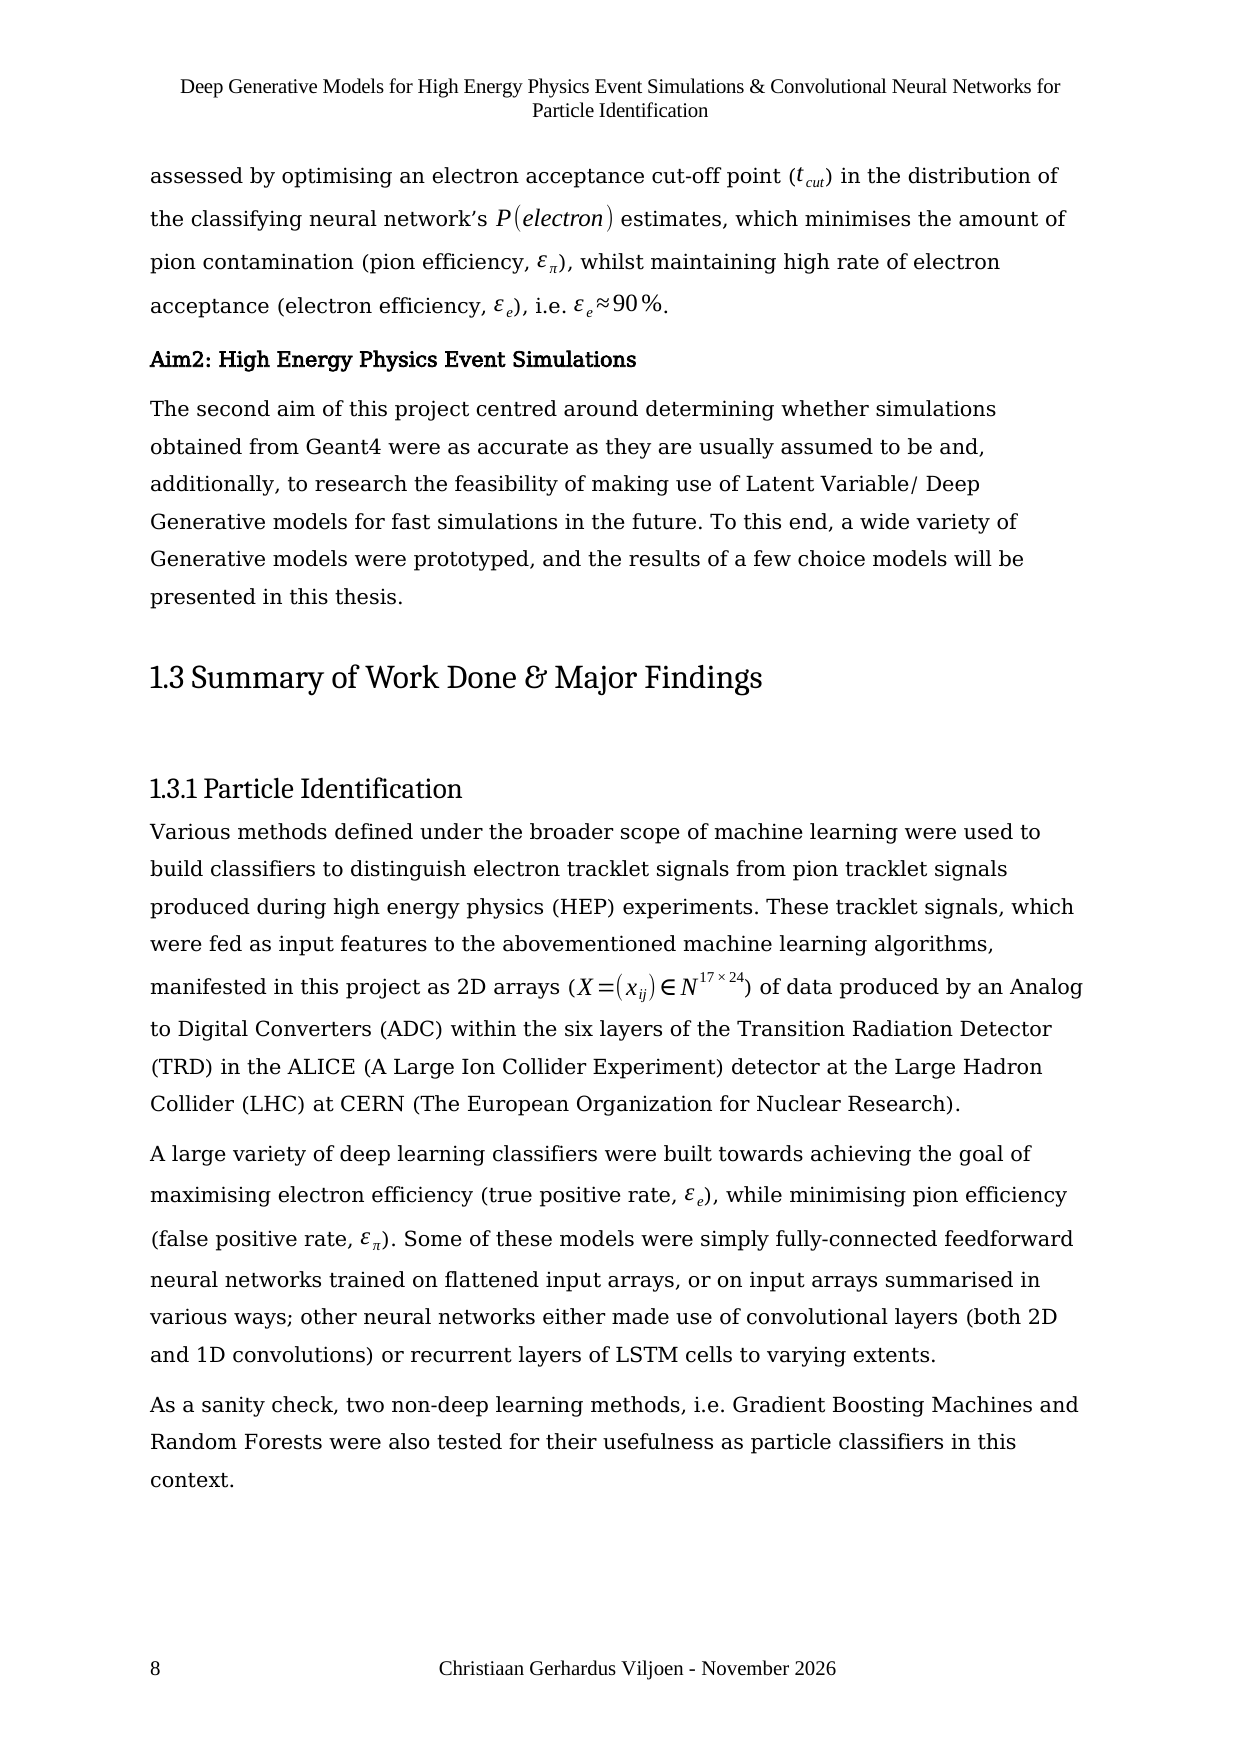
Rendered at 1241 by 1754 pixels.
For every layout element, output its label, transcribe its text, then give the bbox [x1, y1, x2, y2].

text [150, 159, 1090, 321]
subtitle Particle Identification [150, 773, 1090, 806]
text As a sanity check, two non-deep learning methods, i.e. Gradient Boosting Machines and Random Forests were also tested for their usefulness as particle classifiers in this context. [150, 1391, 1090, 1491]
text Aim2: High Energy Physics Event Simulations [150, 346, 1090, 371]
text A large variety of deep learning classifiers were built towards achieving the goal of maximising electron efficiency (true positive rate, ), while minimising pion efficiency (false positive rate, ). Some of these models were simply fully-connected feedforward neural networks trained on flattened input arrays, or on input arrays summarised in various ways; other neural networks either made use of convolutional layers (both 2D and 1D convolutions) or recurrent layers of LSTM cells to varying extents. [150, 1141, 1090, 1366]
text The second aim of this project centred around determining whether simulations obtained from Geant4 were as accurate as they are usually assumed to be and, additionally, to research the feasibility of making use of Latent Variable/ Deep Generative models for fast simulations in the future. To this end, a wide variety of Generative models were prototyped, and the results of a few choice models will be presented in this thesis. [150, 396, 1090, 608]
subtitle Summary of Work Done & Major Findings [150, 658, 1090, 697]
text Various methods defined under the broader scope of machine learning were used to build classifiers to distinguish electron tracklet signals from pion tracklet signals produced during high energy physics (HEP) experiments. These tracklet signals, which were fed as input features to the abovementioned machine learning algorithms, manifested in this project as 2D arrays () of data produced by an Analog to Digital Converters (ADC) within the six layers of the Transition Radiation Detector (TRD) in the ALICE (A Large Ion Collider Experiment) detector at the Large Hadron Collider (LHC) at CERN (The European Organization for Nuclear Research). [150, 819, 1090, 1116]
